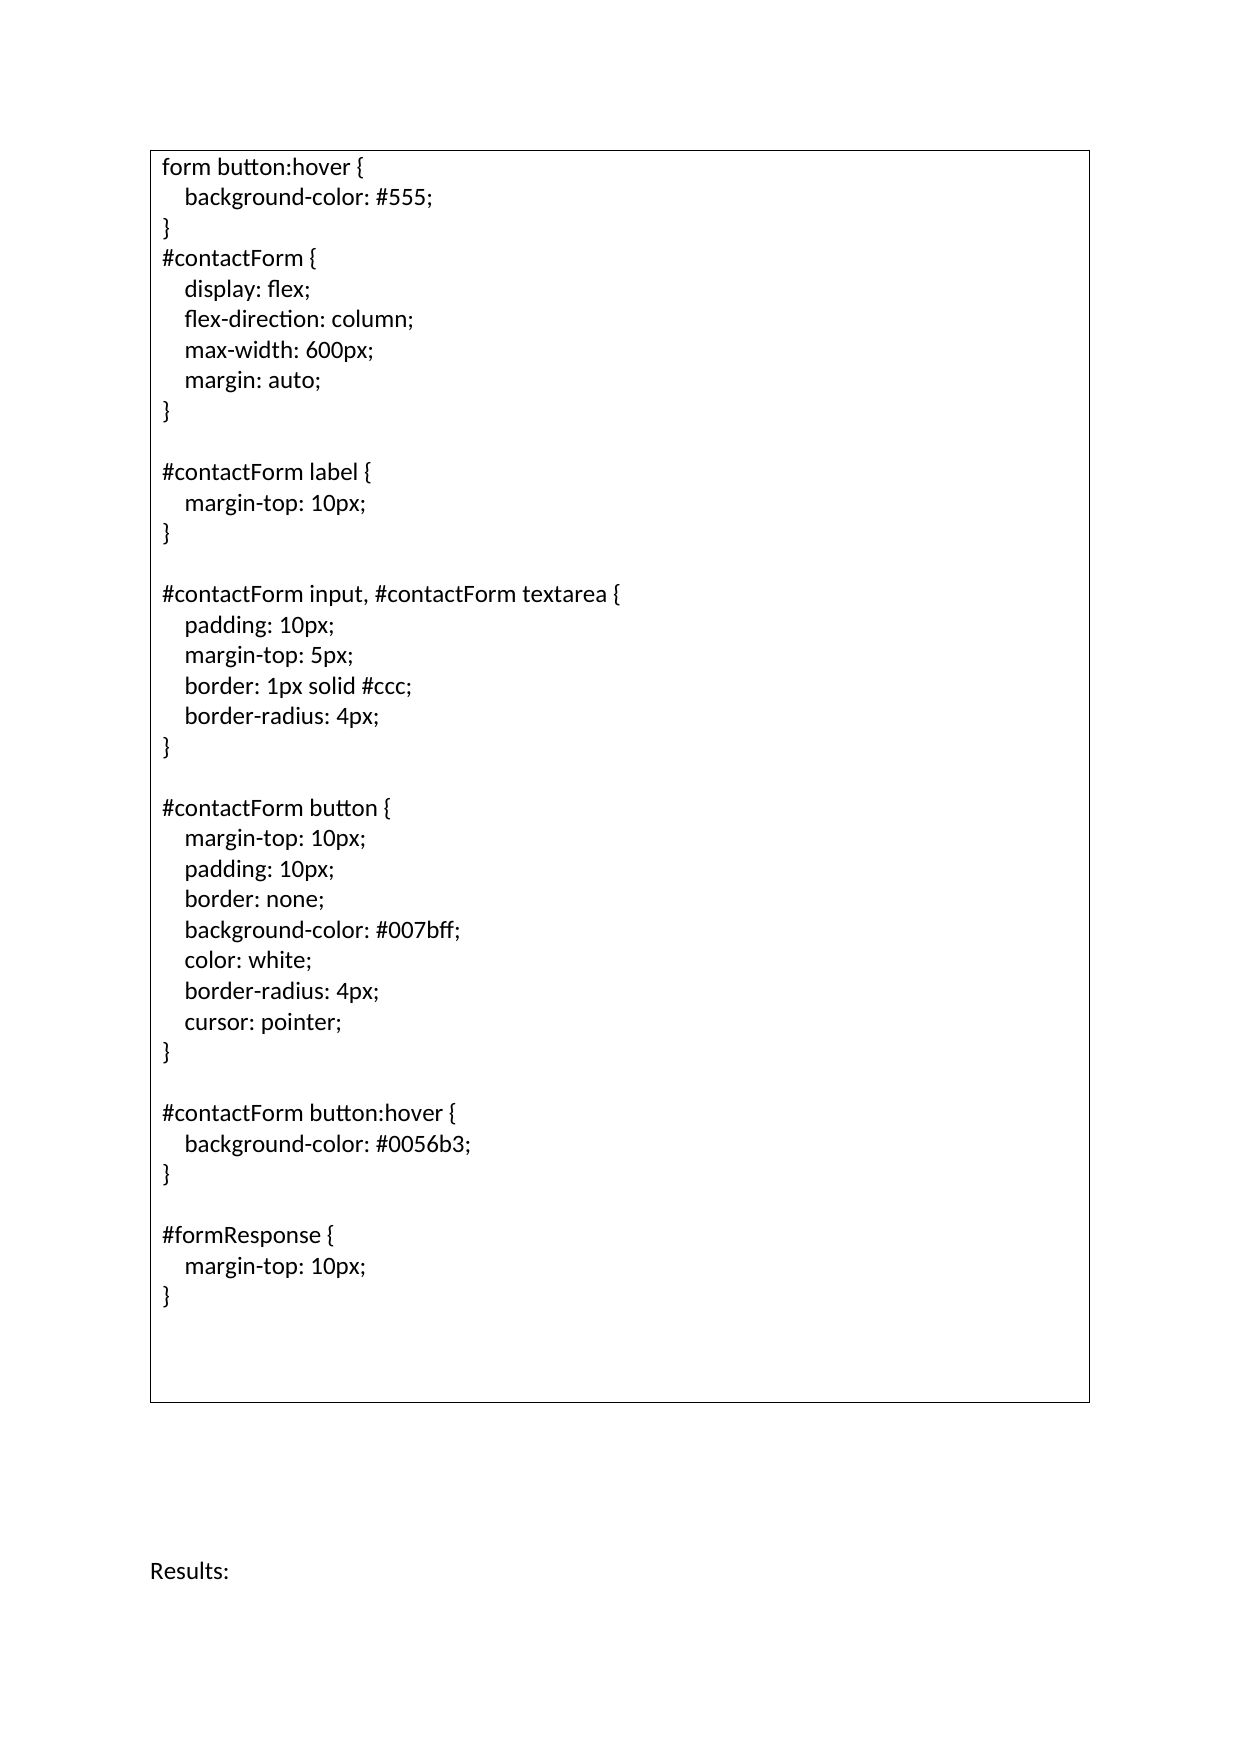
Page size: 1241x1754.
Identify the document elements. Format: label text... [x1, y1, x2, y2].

text Results: [150, 1555, 1090, 1586]
